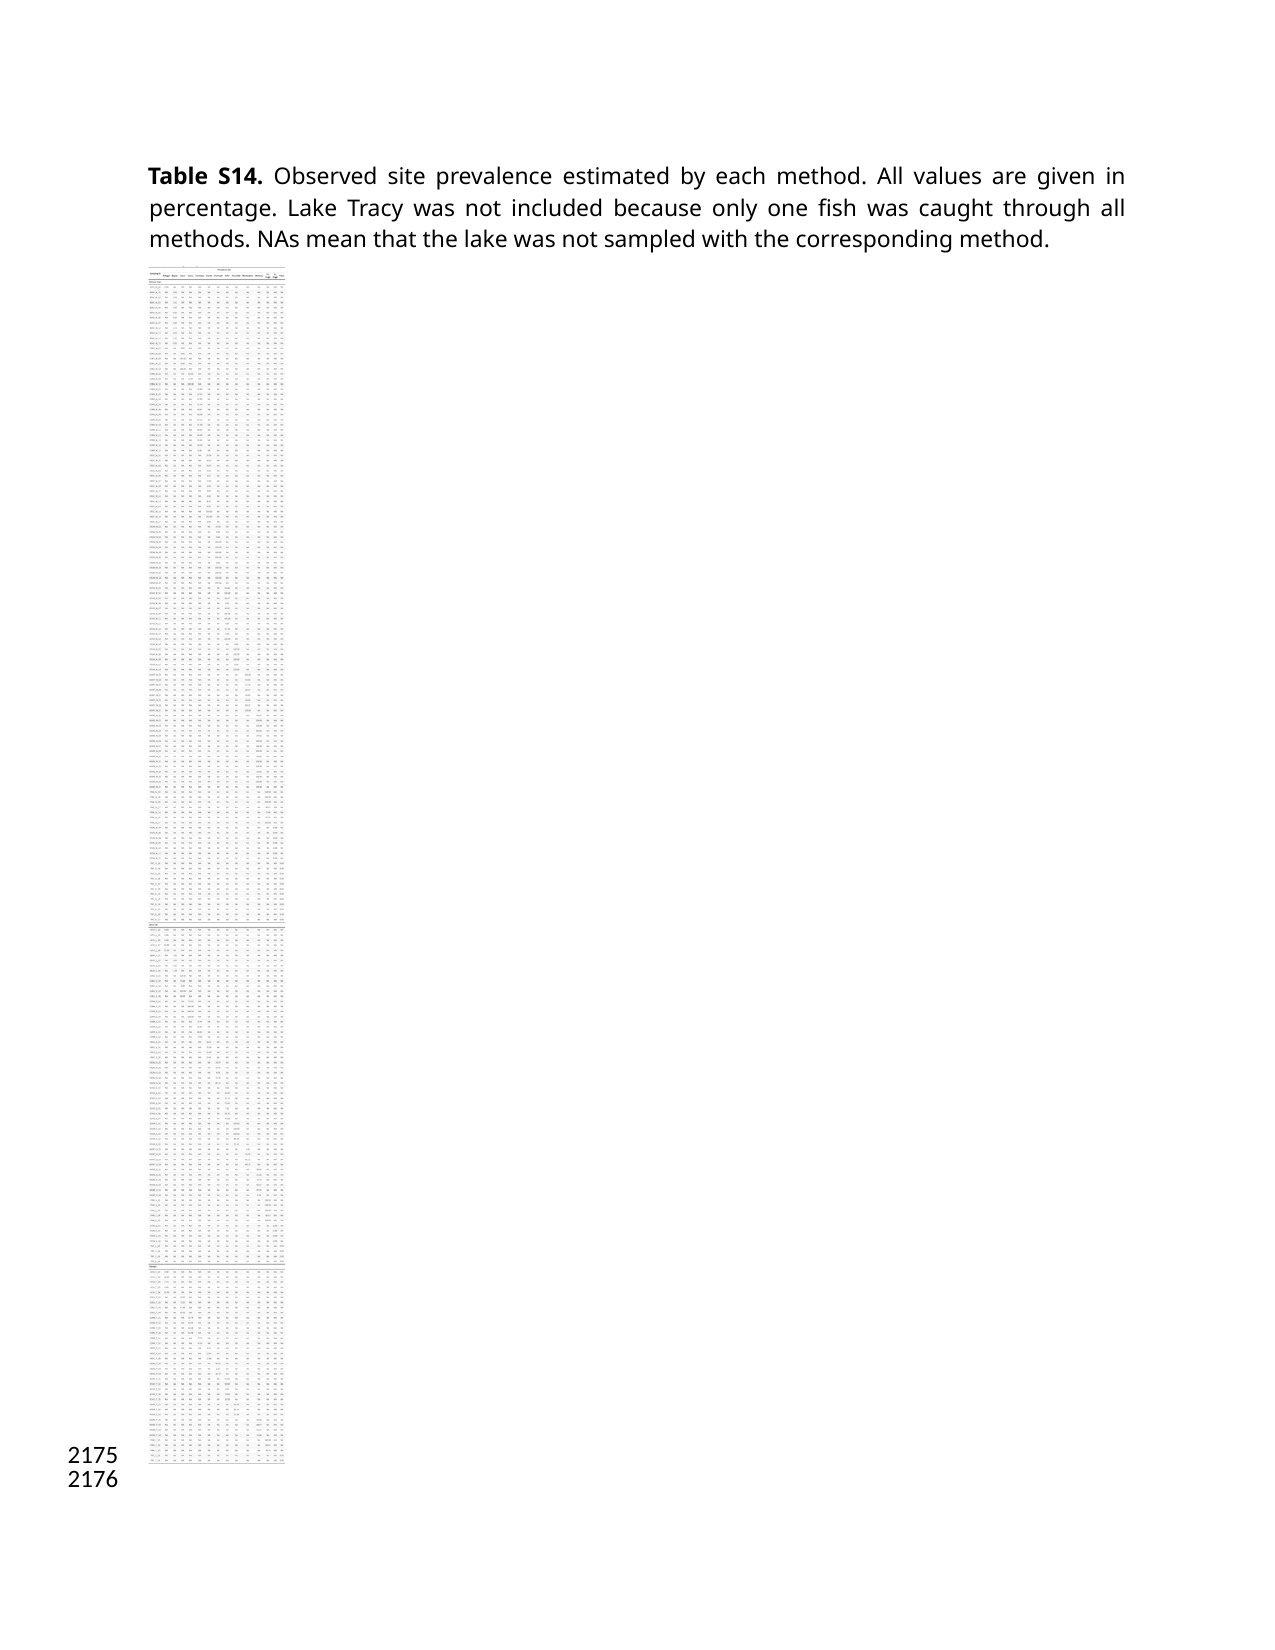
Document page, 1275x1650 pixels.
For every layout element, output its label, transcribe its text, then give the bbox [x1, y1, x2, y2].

text Table S14. Observed site prevalence estimated by each method. All values are given in percentage. Lake Tracy was not included because only one fish was caught through all methods. NAs mean that the lake was not sampled with the corresponding method. [148, 160, 1127, 254]
picture [147, 266, 286, 1464]
